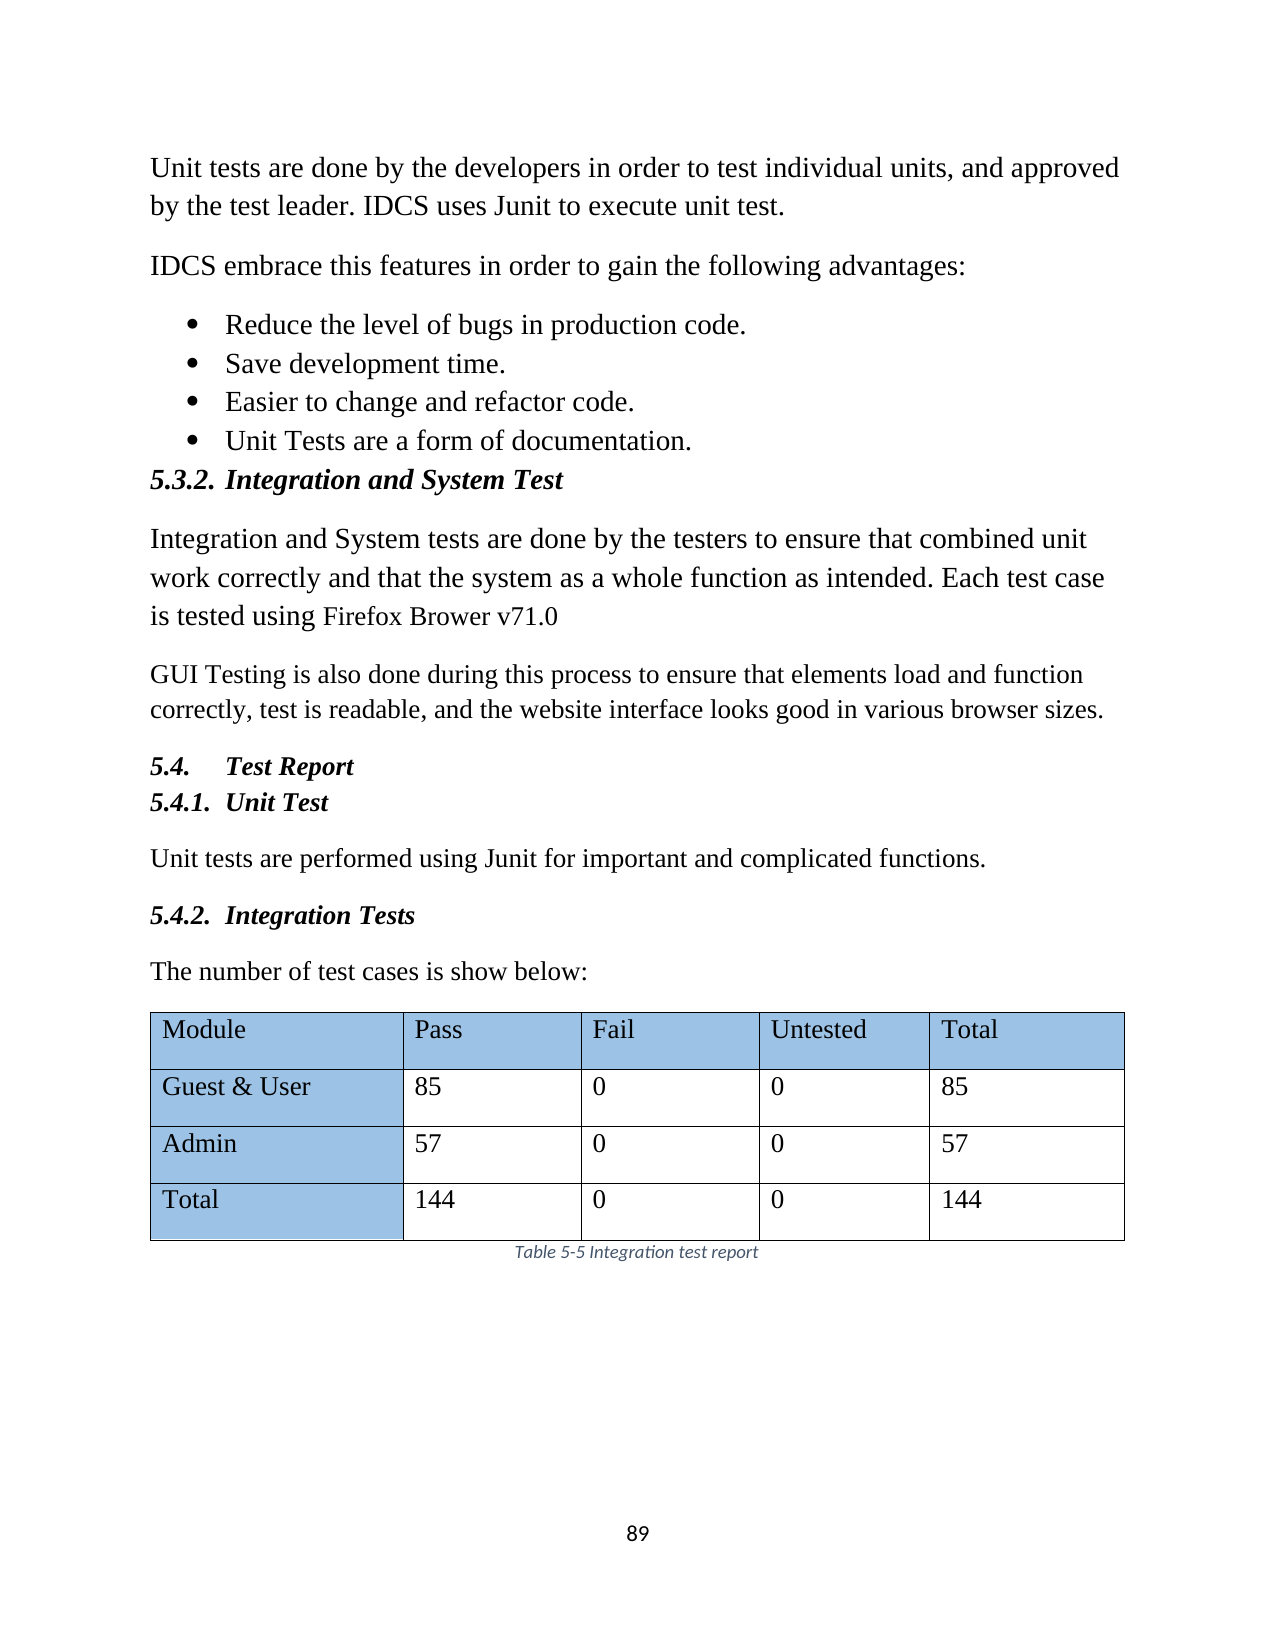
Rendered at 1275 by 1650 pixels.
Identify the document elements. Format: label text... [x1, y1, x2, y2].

list Easier to change and refactor code. [187, 384, 1125, 418]
table_header Module [151, 1013, 403, 1069]
table_cell 0 [582, 1127, 759, 1183]
table_header Total [930, 1013, 1124, 1069]
list Test Report [150, 750, 1125, 781]
text GUI Testing is also done during this process to ensure that elements load and function correctly, test is readable, and the website interface looks good in various browser sizes. [150, 658, 1125, 724]
table_header Pass [404, 1013, 581, 1069]
list Save development time. [187, 346, 1125, 379]
text The number of test cases is show below: [150, 955, 1125, 987]
list Reduce the level of bugs in production code. [187, 307, 1125, 341]
table_cell 0 [760, 1070, 929, 1126]
table_cell 144 [404, 1184, 581, 1239]
table_cell 0 [582, 1070, 759, 1126]
table_cell Admin [151, 1127, 403, 1183]
table_cell 0 [760, 1127, 929, 1183]
list Unit Test [150, 786, 1125, 817]
text Integration and System tests are done by the testers to ensure that combined unit work correctly and that the system as a whole function as intended. Each test case is tested using Firefox Brower v71.0 [150, 521, 1125, 632]
list Integration Tests [150, 899, 1125, 930]
table_cell 85 [404, 1070, 581, 1126]
list Integration and System Test [150, 462, 1125, 495]
text Unit tests are done by the developers in order to test individual units, and approved by the test leader. IDCS uses Junit to execute unit test. [150, 150, 1125, 222]
list Unit Tests are a form of documentation. [187, 423, 1125, 457]
table_cell 85 [930, 1070, 1124, 1126]
text Table 5-5 Integration test report [150, 1241, 1125, 1263]
text Unit tests are performed using Junit for important and complicated functions. [150, 842, 1125, 873]
table_cell 57 [404, 1127, 581, 1183]
table_cell 57 [930, 1127, 1124, 1183]
text IDCS embrace this features in order to gain the following advantages: [150, 248, 1125, 281]
table_cell 0 [582, 1184, 759, 1239]
table_header Fail [582, 1013, 759, 1069]
table_header Untested [760, 1013, 929, 1069]
table_cell 144 [930, 1184, 1124, 1239]
table_cell Total [151, 1184, 403, 1239]
table_cell Guest & User [151, 1070, 403, 1126]
table_cell 0 [760, 1184, 929, 1239]
